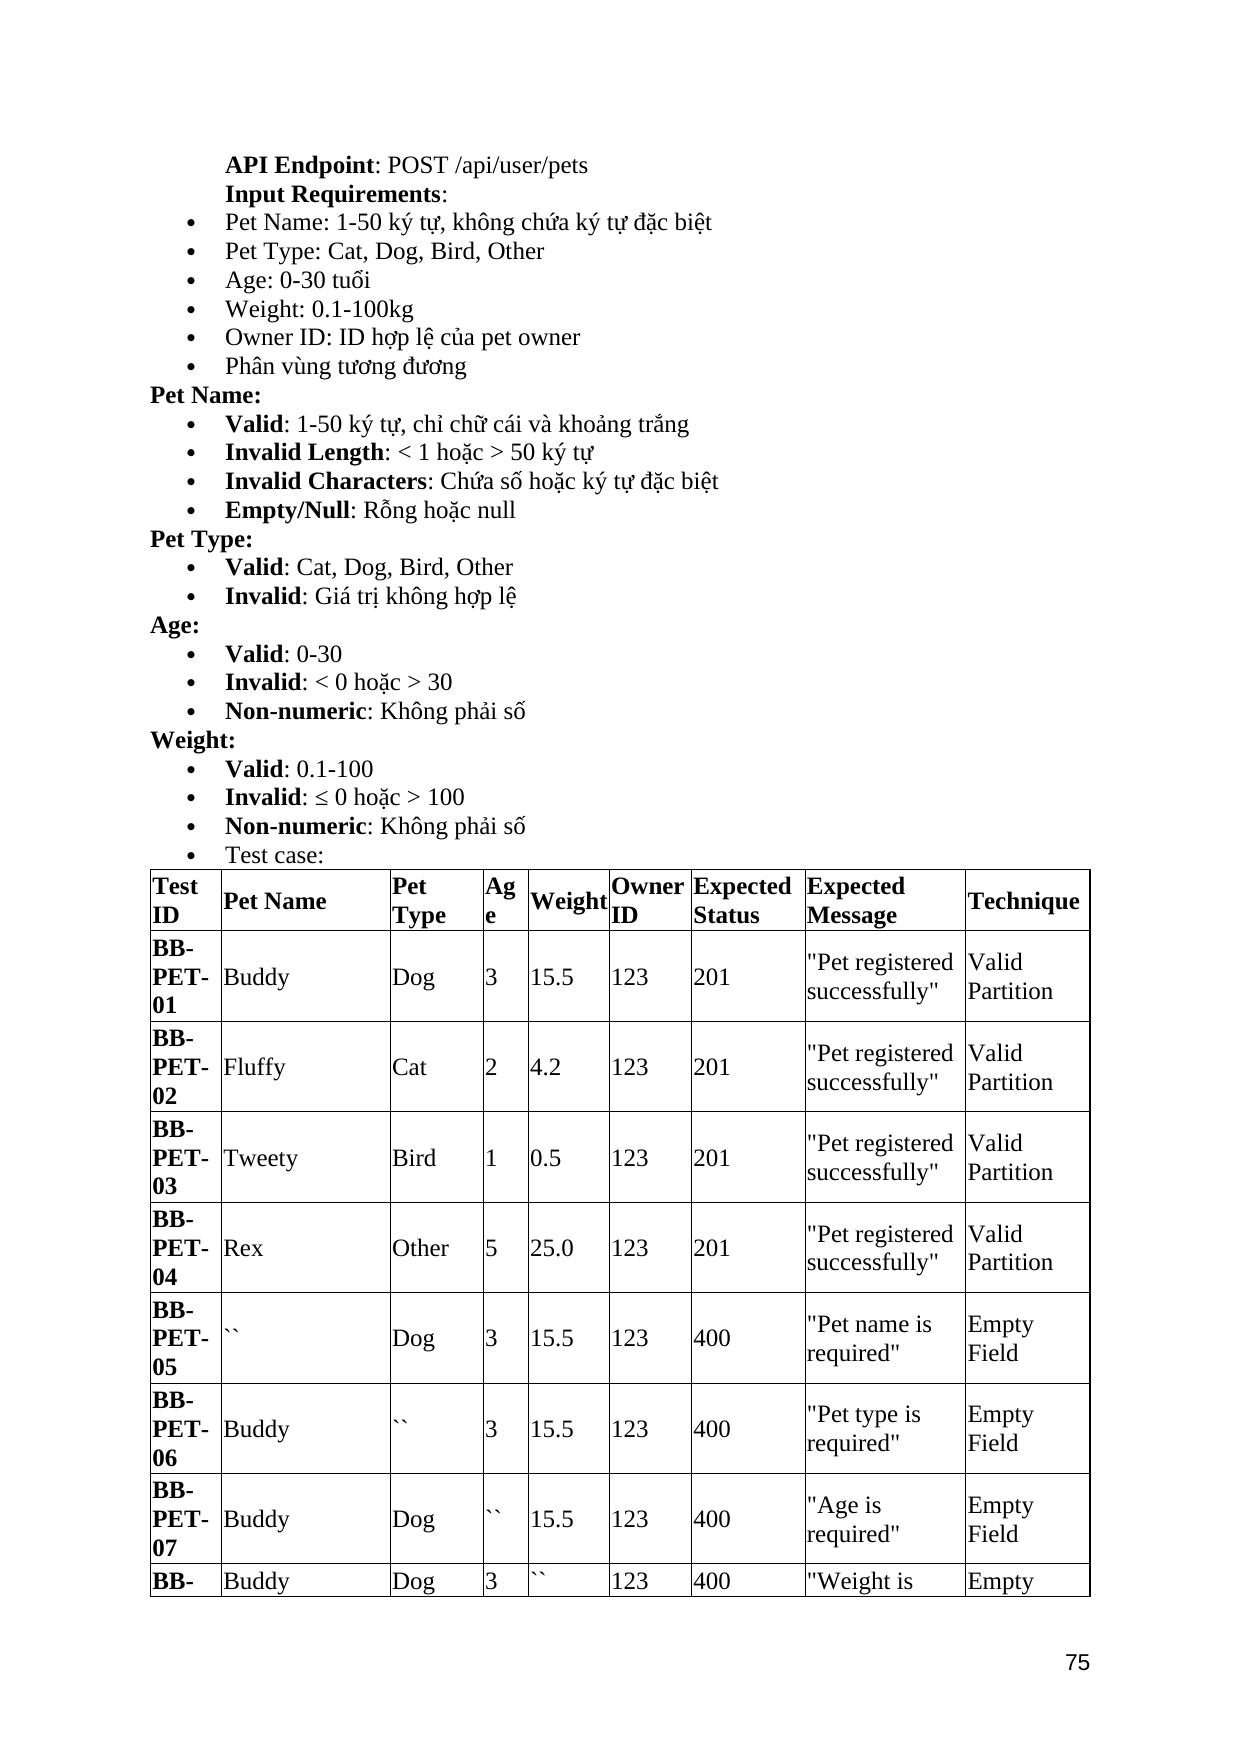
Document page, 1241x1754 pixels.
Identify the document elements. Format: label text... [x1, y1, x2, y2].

list Valid: Cat, Dog, Bird, Other [187, 552, 1090, 581]
text API Endpoint: POST /api/user/pets [150, 150, 1090, 179]
table_cell 4.2 [529, 1022, 609, 1111]
table_header Expected Status [692, 870, 805, 930]
table_cell `` [529, 1564, 609, 1596]
table_cell "Age is required" [806, 1474, 965, 1563]
table_cell BB-PET-07 [151, 1474, 221, 1563]
table_cell Buddy [222, 931, 390, 1021]
table_cell 123 [610, 931, 691, 1021]
list Valid: 0.1-100 [187, 754, 1090, 782]
list Test case: [187, 840, 1090, 869]
list Invalid: Giá trị không hợp lệ [187, 581, 1090, 610]
table_cell 123 [610, 1112, 691, 1202]
list Pet Type: Cat, Dog, Bird, Other [187, 236, 1090, 265]
table_cell "Pet name is required" [806, 1293, 965, 1382]
table_cell "Pet registered successfully" [806, 1112, 965, 1202]
text Age: [150, 610, 1090, 639]
table_cell BB-PET-04 [151, 1203, 221, 1292]
table_cell Rex [222, 1203, 390, 1292]
table_cell Buddy [222, 1564, 390, 1596]
table_cell Empty Field [966, 1384, 1089, 1473]
table_cell 201 [692, 1022, 805, 1111]
table_cell Tweety [222, 1112, 390, 1202]
table_cell 25.0 [529, 1203, 609, 1292]
table_cell Valid Partition [966, 1112, 1089, 1202]
text Input Requirements: [150, 179, 1090, 207]
table_header Owner ID [610, 870, 691, 930]
table_cell `` [484, 1474, 528, 1563]
table_cell 400 [692, 1293, 805, 1382]
table_cell 123 [610, 1203, 691, 1292]
table_cell `` [391, 1384, 483, 1473]
table_cell Empty Field [966, 1474, 1089, 1563]
list Valid: 1-50 ký tự, chỉ chữ cái và khoảng trắng [187, 409, 1090, 437]
list Invalid: ≤ 0 hoặc > 100 [187, 782, 1090, 811]
list Invalid Characters: Chứa số hoặc ký tự đặc biệt [187, 466, 1090, 495]
table_cell BB-PET-06 [151, 1384, 221, 1473]
list Weight: 0.1-100kg [187, 294, 1090, 322]
list Phân vùng tương đương [187, 351, 1090, 380]
table_cell 0.5 [529, 1112, 609, 1202]
table_cell Dog [391, 931, 483, 1021]
table_cell "Pet type is required" [806, 1384, 965, 1473]
text Pet Type: [150, 524, 1090, 552]
list Valid: 0-30 [187, 639, 1090, 667]
table_cell 2 [484, 1022, 528, 1111]
table_cell 3 [484, 1564, 528, 1596]
table_cell Other [391, 1203, 483, 1292]
list Empty/Null: Rỗng hoặc null [187, 495, 1090, 524]
table_cell 201 [692, 931, 805, 1021]
list Non-numeric: Không phải số [187, 811, 1090, 840]
table_cell Buddy [222, 1474, 390, 1563]
table_cell 123 [610, 1022, 691, 1111]
text Weight: [150, 725, 1090, 754]
table_cell "Pet registered successfully" [806, 1022, 965, 1111]
table_cell 3 [484, 1293, 528, 1382]
table_cell 3 [484, 931, 528, 1021]
table_cell Valid Partition [966, 931, 1089, 1021]
list Owner ID: ID hợp lệ của pet owner [187, 322, 1090, 351]
list Invalid Length: < 1 hoặc > 50 ký tự [187, 437, 1090, 466]
table_cell `` [222, 1293, 390, 1382]
table_cell Cat [391, 1022, 483, 1111]
text Pet Name: [150, 380, 1090, 409]
table_header Pet Name [222, 870, 390, 930]
table_cell BB-PET-02 [151, 1022, 221, 1111]
list Invalid: < 0 hoặc > 30 [187, 667, 1090, 696]
table_cell 400 [692, 1384, 805, 1473]
table_cell Valid Partition [966, 1203, 1089, 1292]
table_cell 123 [610, 1564, 691, 1596]
table_header Expected Message [806, 870, 965, 930]
table_cell 15.5 [529, 1384, 609, 1473]
table_cell 400 [692, 1474, 805, 1563]
list Pet Name: 1-50 ký tự, không chứa ký tự đặc biệt [187, 207, 1090, 236]
table_cell 123 [610, 1474, 691, 1563]
table_cell Empty Field [966, 1293, 1089, 1382]
table_cell 1 [484, 1112, 528, 1202]
table_cell 15.5 [529, 1474, 609, 1563]
list Non-numeric: Không phải số [187, 696, 1090, 725]
table_cell Dog [391, 1293, 483, 1382]
table_cell Fluffy [222, 1022, 390, 1111]
table_cell "Pet registered successfully" [806, 1203, 965, 1292]
table_cell Buddy [222, 1384, 390, 1473]
table_header Age [484, 870, 528, 930]
table_header Weight [529, 870, 609, 930]
table_cell 3 [484, 1384, 528, 1473]
table_cell 15.5 [529, 1293, 609, 1382]
table_cell BB-PET-01 [151, 931, 221, 1021]
table_cell BB-PET-03 [151, 1112, 221, 1202]
table_cell 15.5 [529, 931, 609, 1021]
table_cell 123 [610, 1384, 691, 1473]
table_cell 201 [692, 1112, 805, 1202]
table_cell 400 [692, 1564, 805, 1596]
table_header Test ID [151, 870, 221, 930]
table_cell Bird [391, 1112, 483, 1202]
list Age: 0-30 tuổi [187, 265, 1090, 294]
table_cell 5 [484, 1203, 528, 1292]
table_cell "Pet registered successfully" [806, 931, 965, 1021]
table_cell Valid Partition [966, 1022, 1089, 1111]
table_cell 123 [610, 1293, 691, 1382]
table_cell Empty Field [966, 1564, 1089, 1596]
table_cell "Weight is required" [806, 1564, 965, 1596]
table_cell BB-PET-05 [151, 1293, 221, 1382]
table_cell BB-PET-08 [151, 1564, 221, 1596]
table_header Pet Type [391, 870, 483, 930]
table_header Technique [966, 870, 1089, 930]
table_cell Dog [391, 1564, 483, 1596]
table_cell 201 [692, 1203, 805, 1292]
table_cell Dog [391, 1474, 483, 1563]
